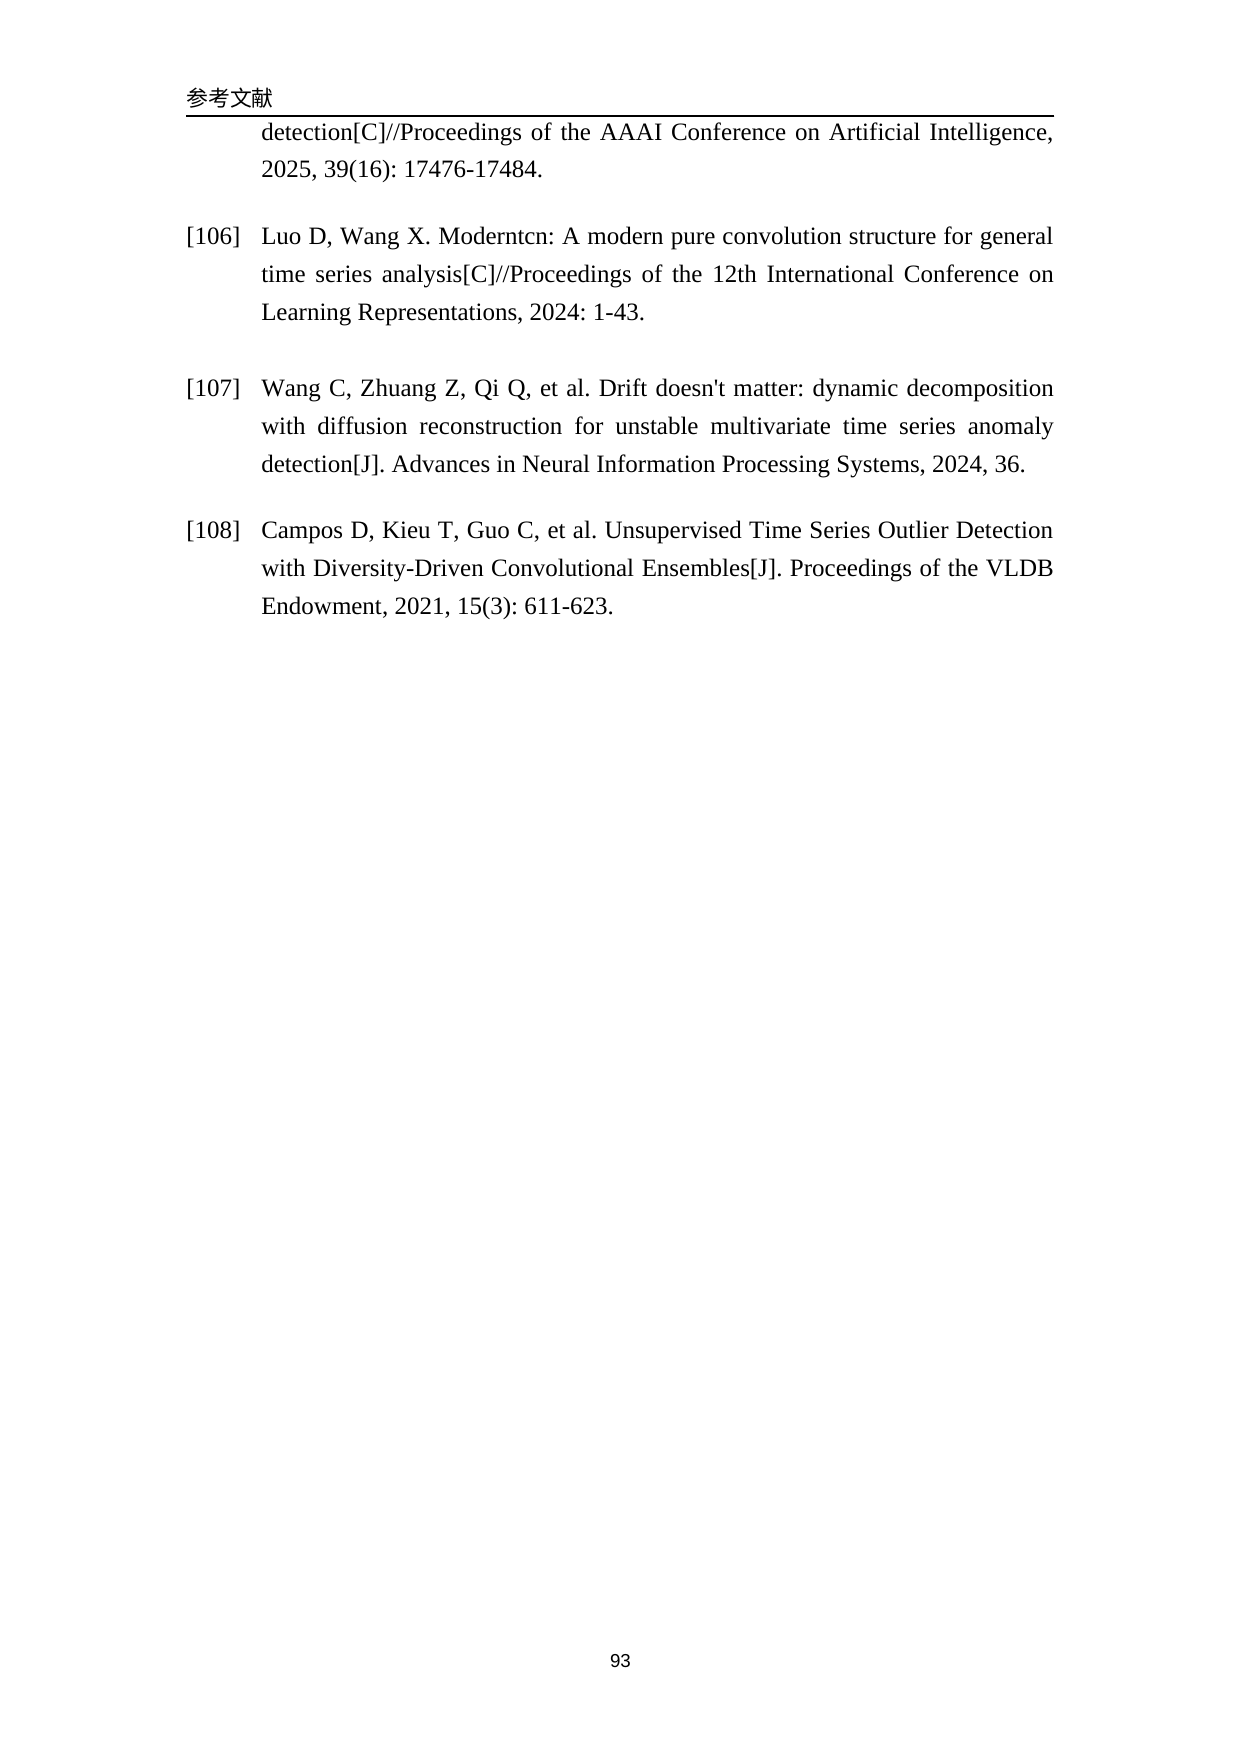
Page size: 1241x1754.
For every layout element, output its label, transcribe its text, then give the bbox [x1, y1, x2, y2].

list Wang C, Zhuang Z, Qi Q, et al. Drift doesn't matter: dynamic decomposition with diffusion reconstruction for unstable multivariate time series anomaly detection[J]. Advances in Neural Information Processing Systems, 2024, 36. [186, 373, 1054, 477]
list Luo D, Wang X. Moderntcn: A modern pure convolution structure for general time series analysis[C]//Proceedings of the 12th International Conference on Learning Representations, 2024: 1-43. [186, 221, 1054, 326]
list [186, 117, 1054, 183]
list Campos D, Kieu T, Guo C, et al. Unsupervised Time Series Outlier Detection with Diversity-Driven Convolutional Ensembles[J]. Proceedings of the VLDB Endowment, 2021, 15(3): 611-623. [186, 515, 1054, 620]
